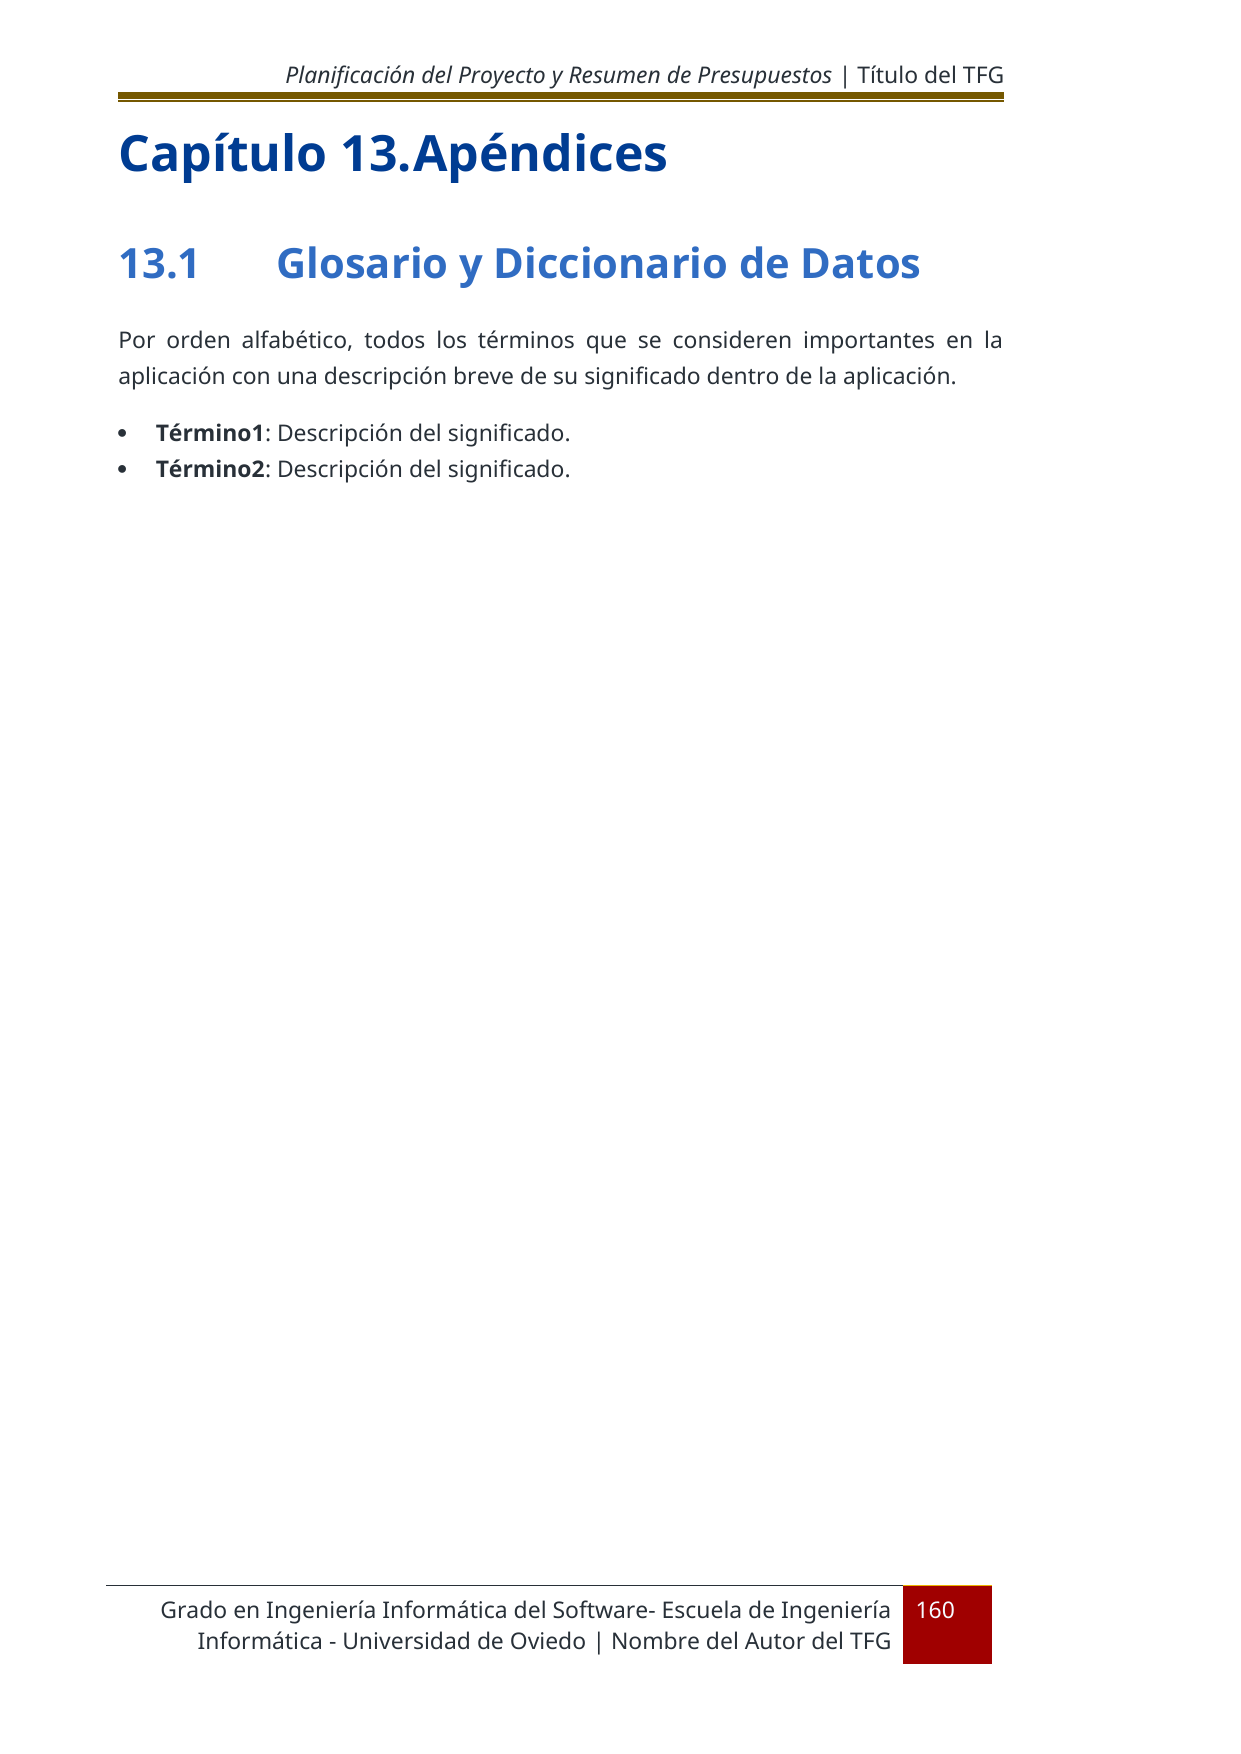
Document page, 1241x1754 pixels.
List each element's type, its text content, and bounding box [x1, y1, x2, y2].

list Término1: Descripción del significado. [118, 417, 1004, 448]
subtitle Glosario y Diccionario de Datos [118, 234, 1004, 291]
subtitle Apéndices [118, 118, 1004, 186]
list Término2: Descripción del significado. [118, 453, 1004, 484]
text Por orden alfabético, todos los términos que se consideren importantes en la aplicación con una descripción breve de su significado dentro de la aplicación. [118, 324, 1004, 391]
